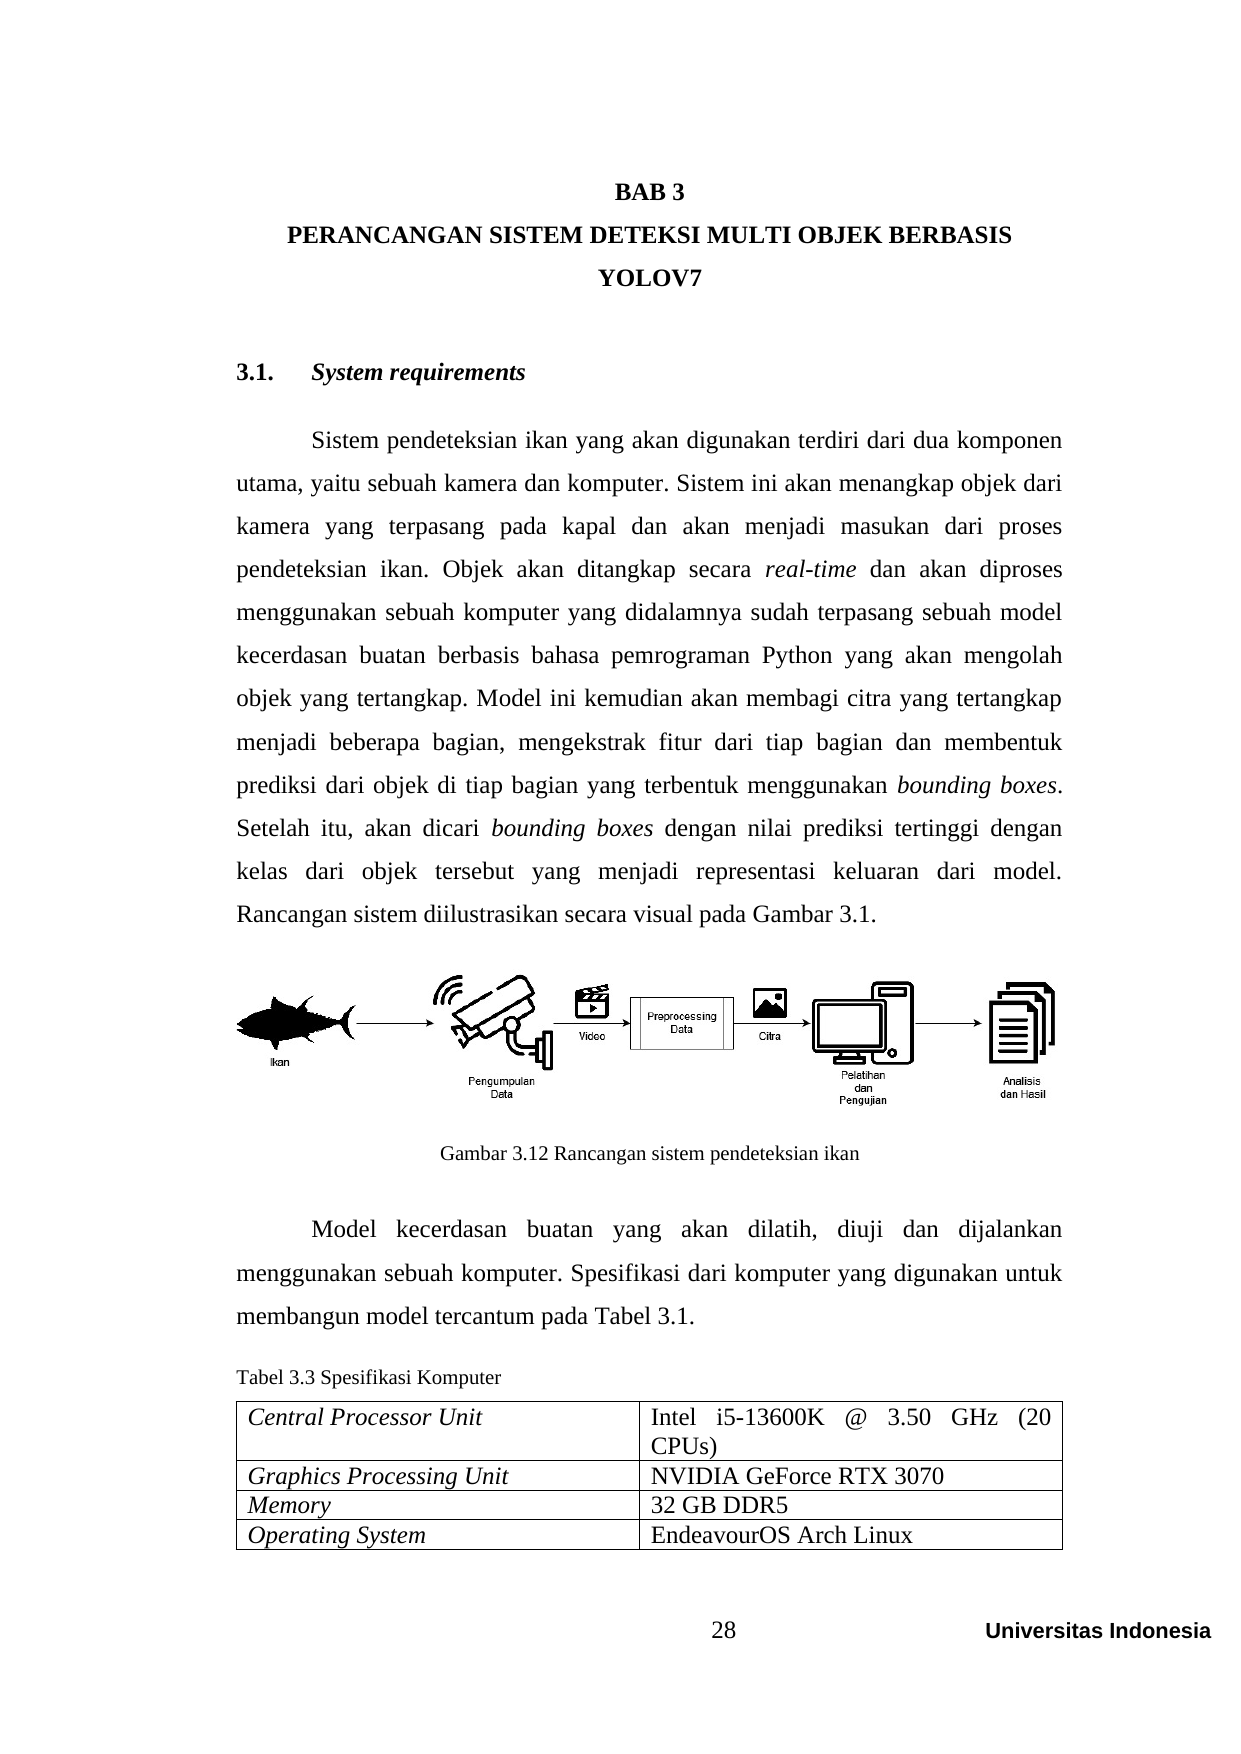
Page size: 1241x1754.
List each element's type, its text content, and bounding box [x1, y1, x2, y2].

table_header Intel i5-13600K @ 3.50 GHz (20 CPUs) [640, 1402, 1062, 1460]
table_cell NVIDIA GeForce RTX 3070 [640, 1461, 1062, 1489]
table_cell Memory [237, 1491, 639, 1519]
subtitle System requirements [236, 357, 1063, 385]
text Sistem pendeteksian ikan yang akan digunakan terdiri dari dua komponen utama, yaitu sebuah kamera dan komputer. Sistem ini akan menangkap objek dari kamera yang terpasang pada kapal dan akan menjadi masukan dari proses pendeteksian ikan. Objek akan ditangkap secara real-time dan akan diproses menggunakan sebuah komputer yang didalamnya sudah terpasang sebuah model kecerdasan buatan berbasis bahasa pemrograman Python yang akan mengolah objek yang tertangkap. Model ini kemudian akan membagi citra yang tertangkap menjadi beberapa bagian, mengekstrak fitur dari tiap bagian dan membentuk prediksi dari objek di tiap bagian yang terbentuk menggunakan bounding boxes. Setelah itu, akan dicari bounding boxes dengan nilai prediksi tertinggi dengan kelas dari objek tersebut yang menjadi representasi keluaran dari model. Rancangan sistem diilustrasikan secara visual pada Gambar 3.1. [236, 425, 1063, 928]
table_cell Operating System [237, 1520, 639, 1549]
table_cell Graphics Processing Unit [237, 1461, 639, 1489]
table_header Central Processor Unit [237, 1402, 639, 1460]
subtitle PERANCANGAN SISTEM DETEKSI MULTI OBJEK BERBASIS YOLOV7 [236, 177, 1063, 292]
text Model kecerdasan buatan yang akan dilatih, diuji dan dijalankan menggunakan sebuah komputer. Spesifikasi dari komputer yang digunakan untuk membangun model tercantum pada Tabel 3.1. [236, 1214, 1063, 1329]
table_cell EndeavourOS Arch Linux [640, 1520, 1062, 1549]
picture [236, 963, 1063, 1106]
table_cell 32 GB DDR5 [640, 1491, 1062, 1519]
